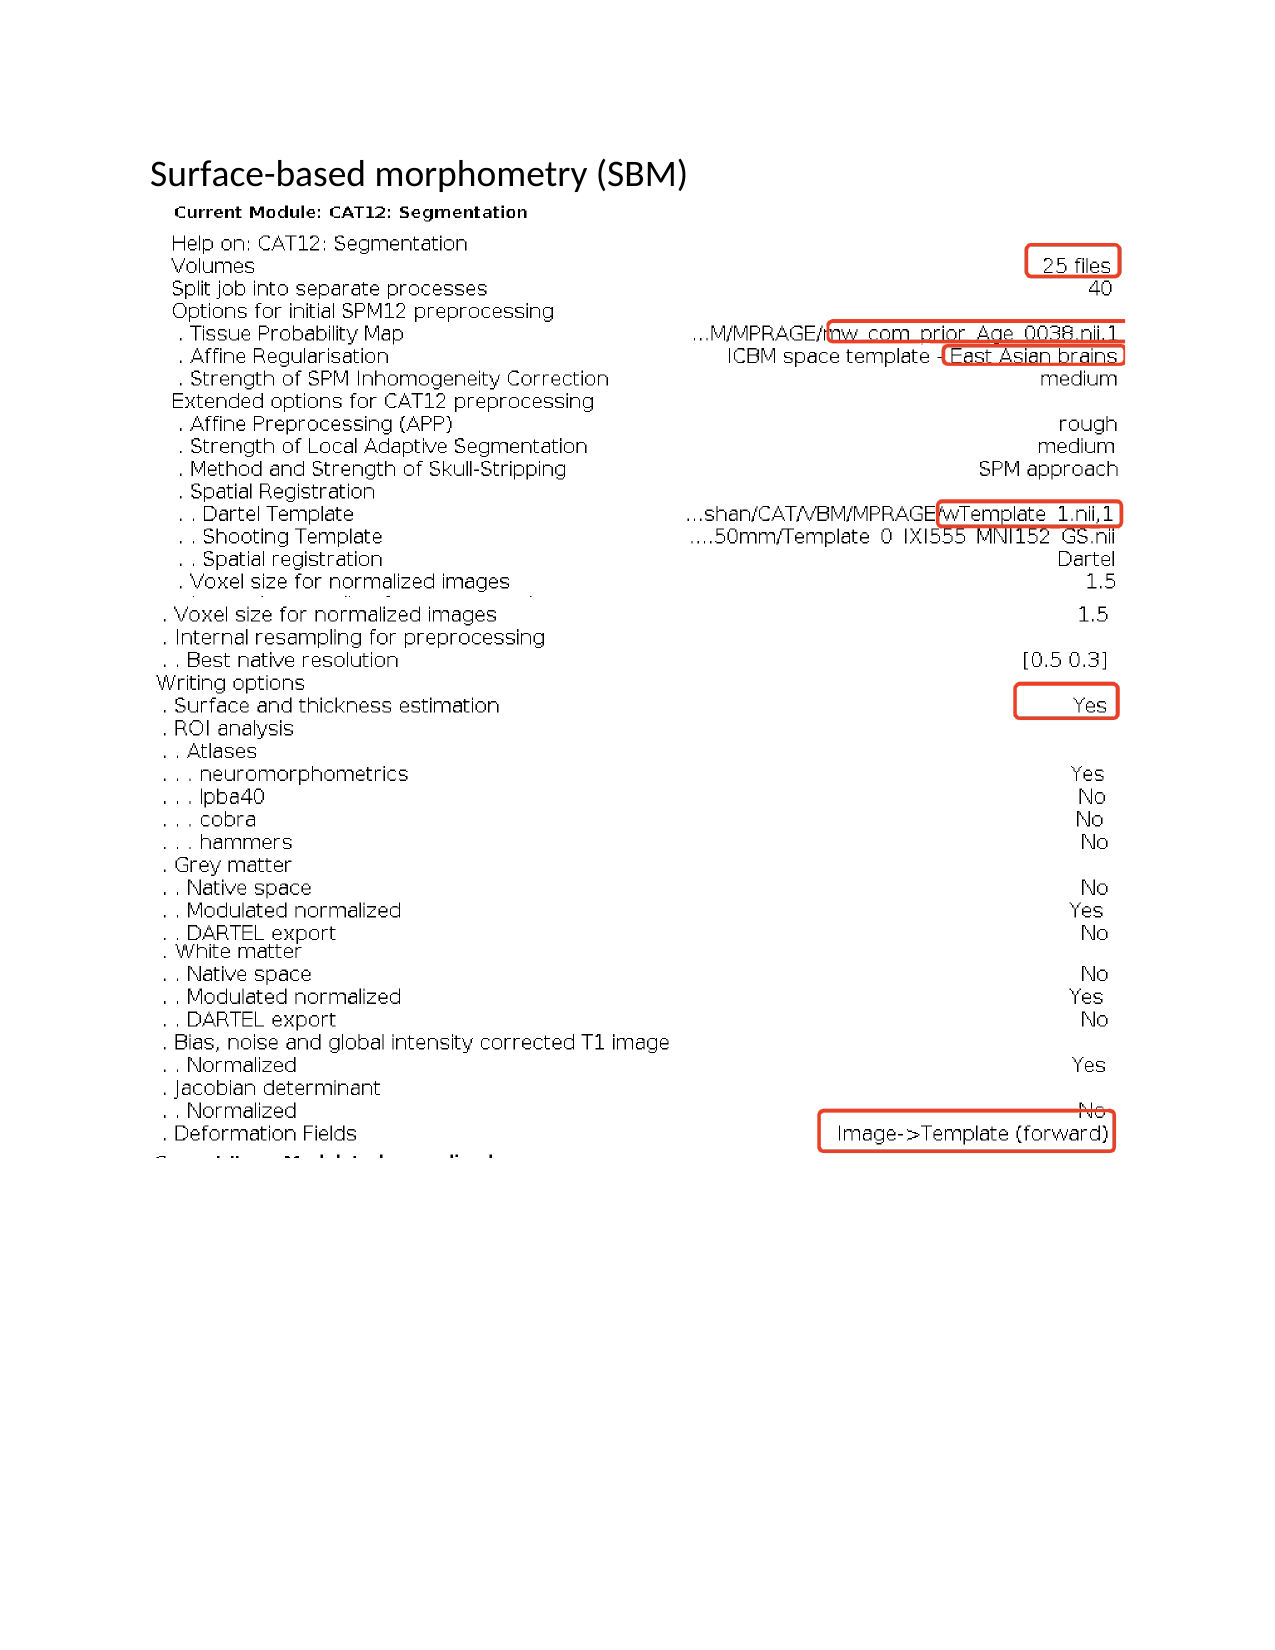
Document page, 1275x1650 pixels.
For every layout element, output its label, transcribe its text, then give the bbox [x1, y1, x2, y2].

text Surface-based morphometry (SBM) [150, 150, 1125, 195]
picture [150, 195, 1125, 1158]
